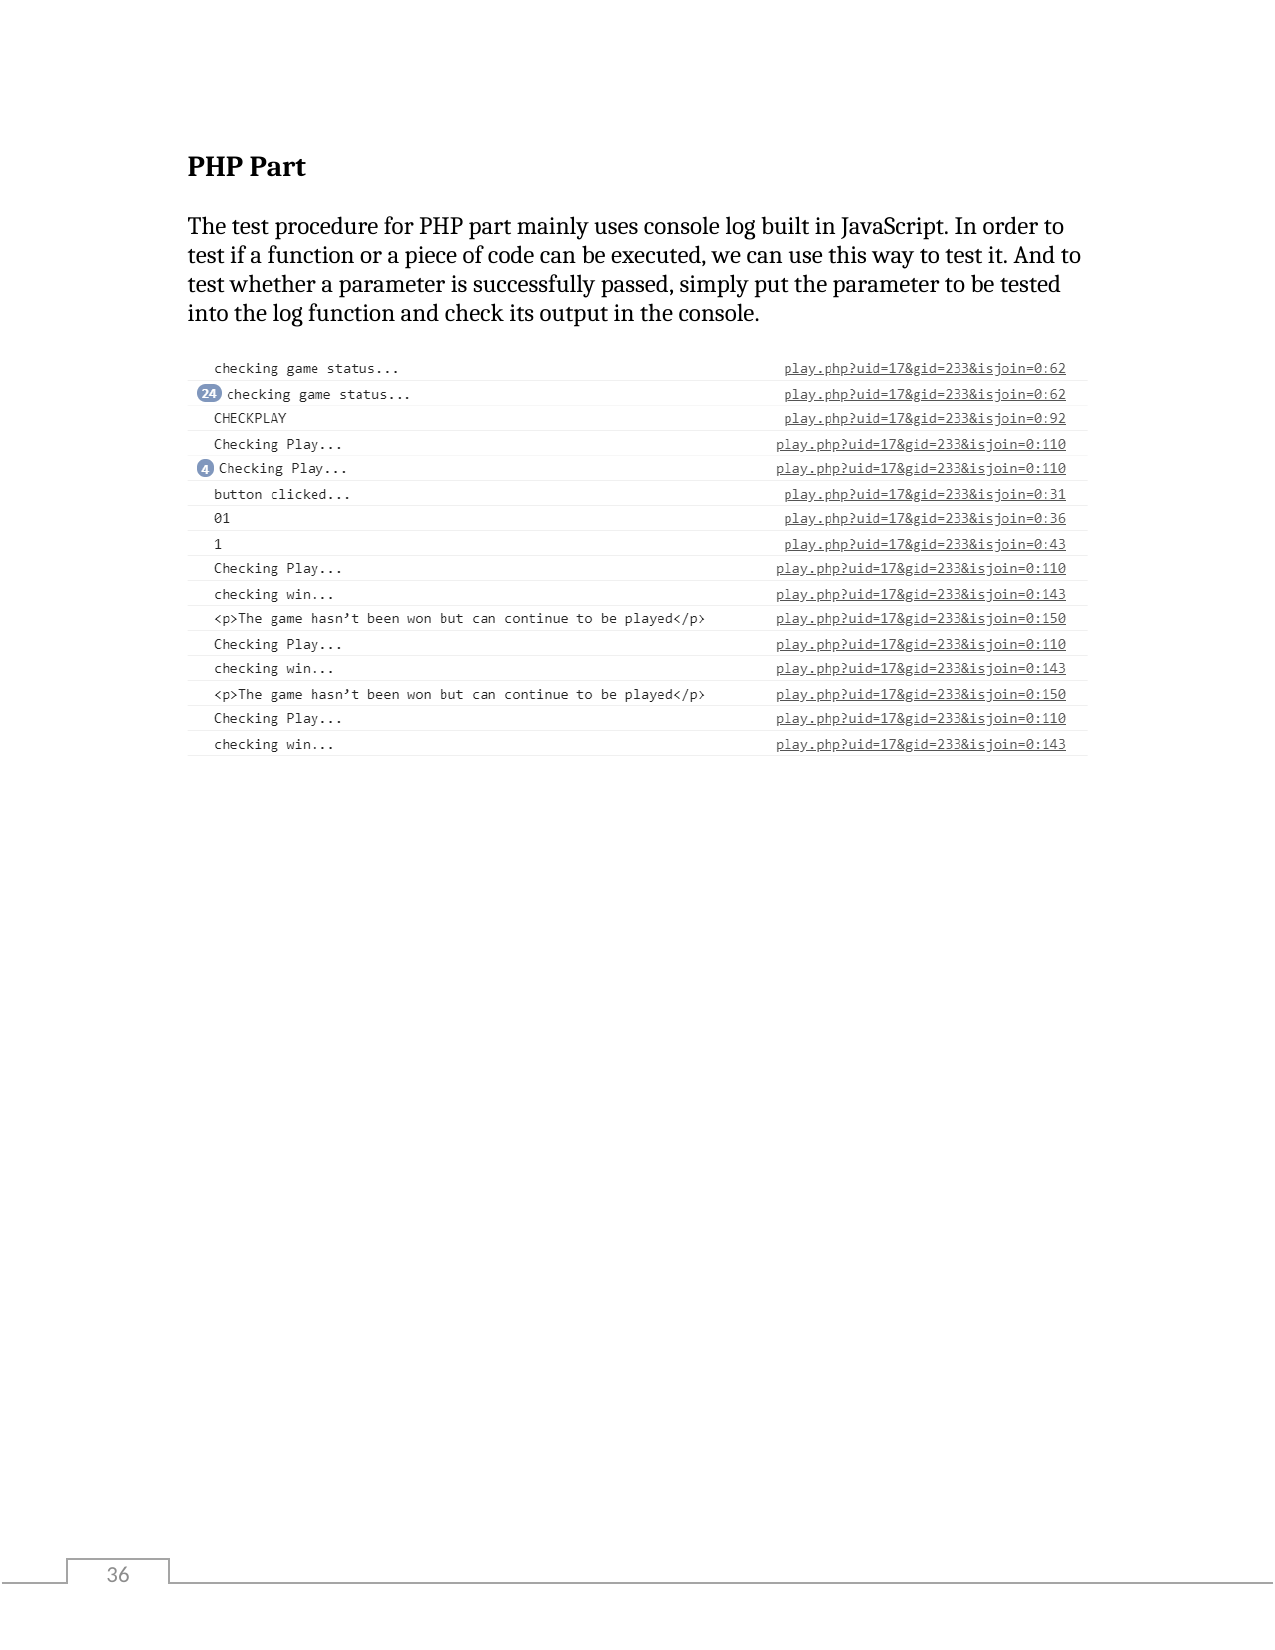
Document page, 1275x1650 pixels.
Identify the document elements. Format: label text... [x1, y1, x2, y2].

picture [187, 356, 1088, 758]
text The test procedure for PHP part mainly uses console log built in JavaScript. In order to test if a function or a piece of code can be executed, we can use this way to test it. And to test whether a parameter is successfully passed, simply put the parameter to be tested into the log function and check its output in the console. [187, 212, 1087, 327]
text PHP Part [187, 150, 1087, 183]
